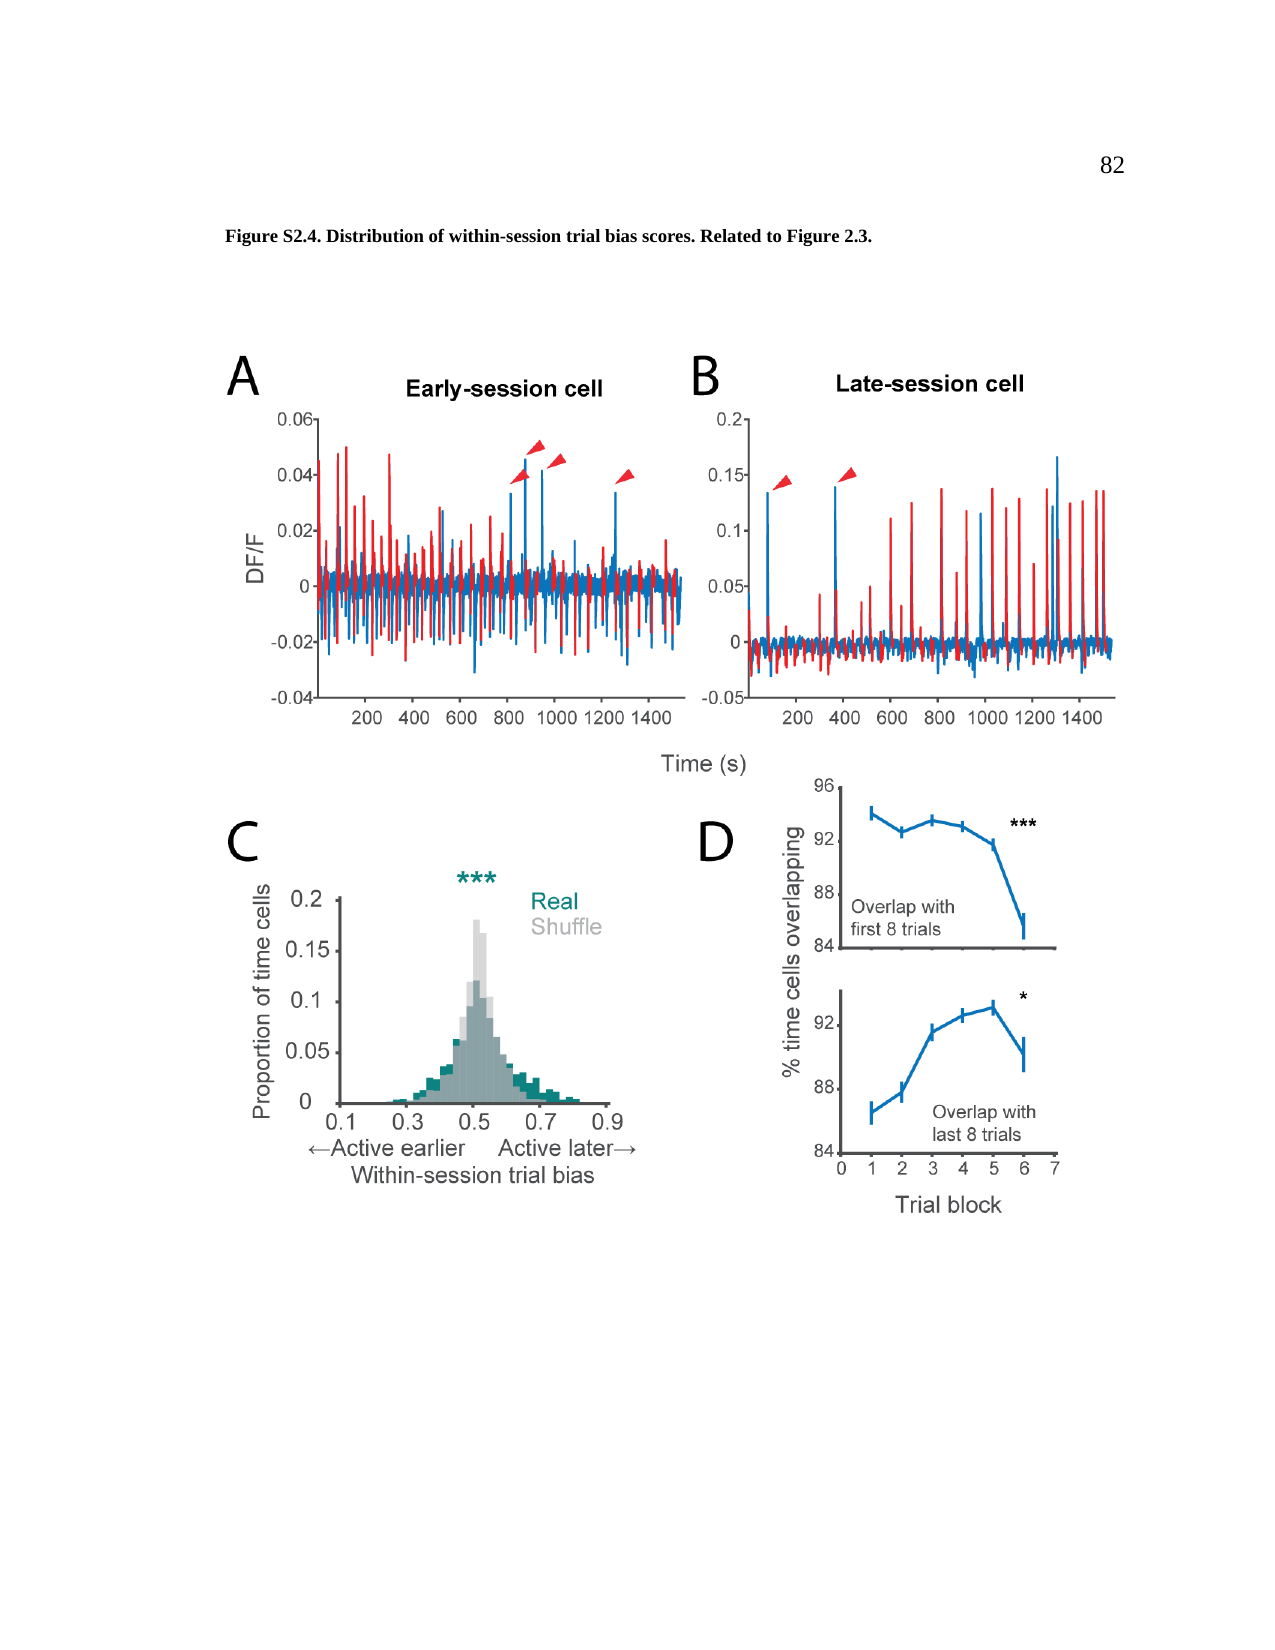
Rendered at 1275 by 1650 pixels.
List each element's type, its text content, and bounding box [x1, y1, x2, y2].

picture [225, 346, 1116, 1220]
text Figure S2.4. Distribution of within-session trial bias scores. Related to Figure 2.3. [225, 225, 1125, 247]
